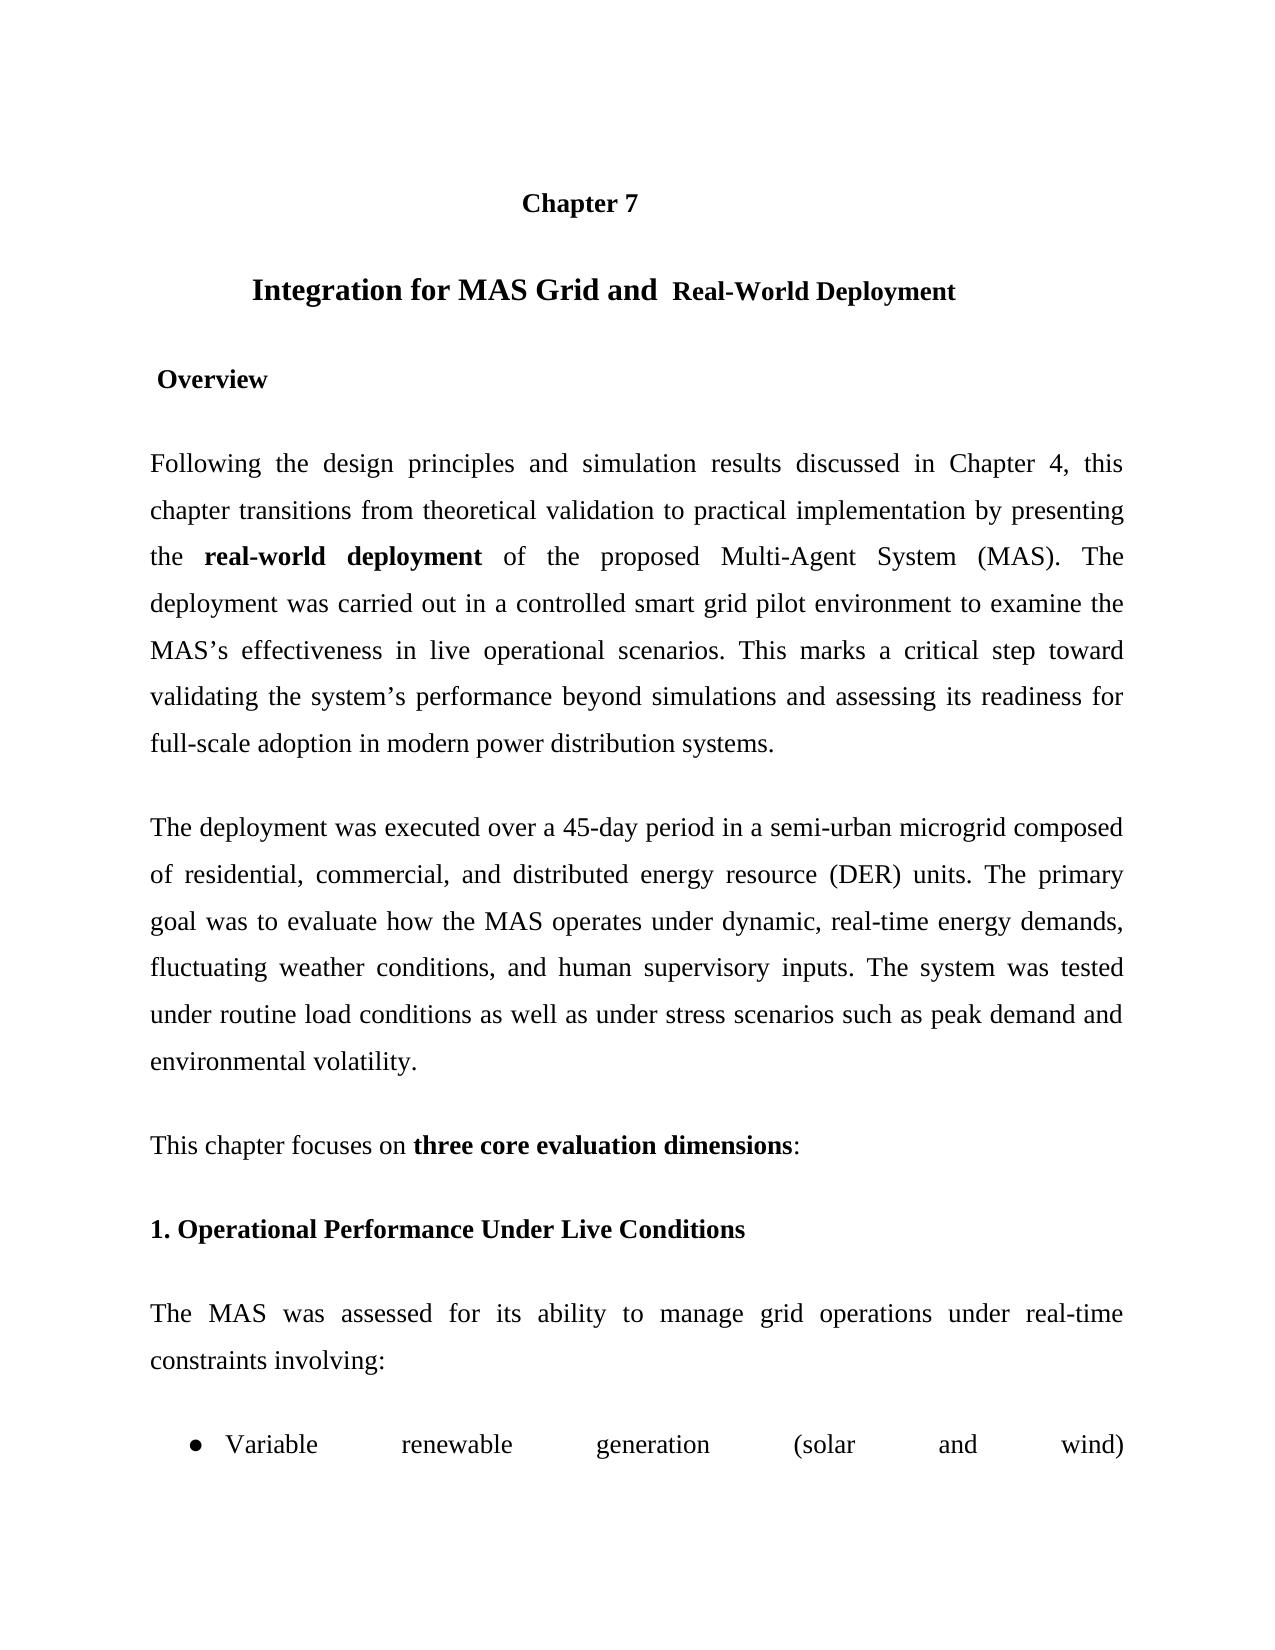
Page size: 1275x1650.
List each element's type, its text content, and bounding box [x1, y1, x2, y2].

subtitle 1. Operational Performance Under Live Conditions [150, 1213, 1125, 1244]
text Following the design principles and simulation results discussed in Chapter 4, this chapter transitions from theoretical validation to practical implementation by presenting the real-world deployment of the proposed Multi-Agent System (MAS). The deployment was carried out in a controlled smart grid pilot environment to examine the MAS’s effectiveness in live operational scenarios. This marks a critical step toward validating the system’s performance beyond simulations and assessing its readiness for full-scale adoption in modern power distribution systems. [150, 447, 1125, 758]
text This chapter focuses on three core evaluation dimensions: [150, 1129, 1125, 1160]
text The MAS was assessed for its ability to manage grid operations under real-time constraints involving: [150, 1297, 1125, 1375]
list Variable renewable generation (solar and wind) [187, 1428, 1125, 1486]
subtitle Chapter 7 [150, 187, 1125, 219]
text The deployment was executed over a 45-day period in a semi-urban microgrid composed of residential, commercial, and distributed energy resource (DER) units. The primary goal was to evaluate how the MAS operates under dynamic, real-time energy demands, fluctuating weather conditions, and human supervisory inputs. The system was tested under routine load conditions as well as under stress scenarios such as peak demand and environmental volatility. [150, 811, 1125, 1076]
subtitle Overview [150, 363, 1125, 394]
subtitle Integration for MAS Grid and Real-World Deployment [150, 272, 1125, 308]
